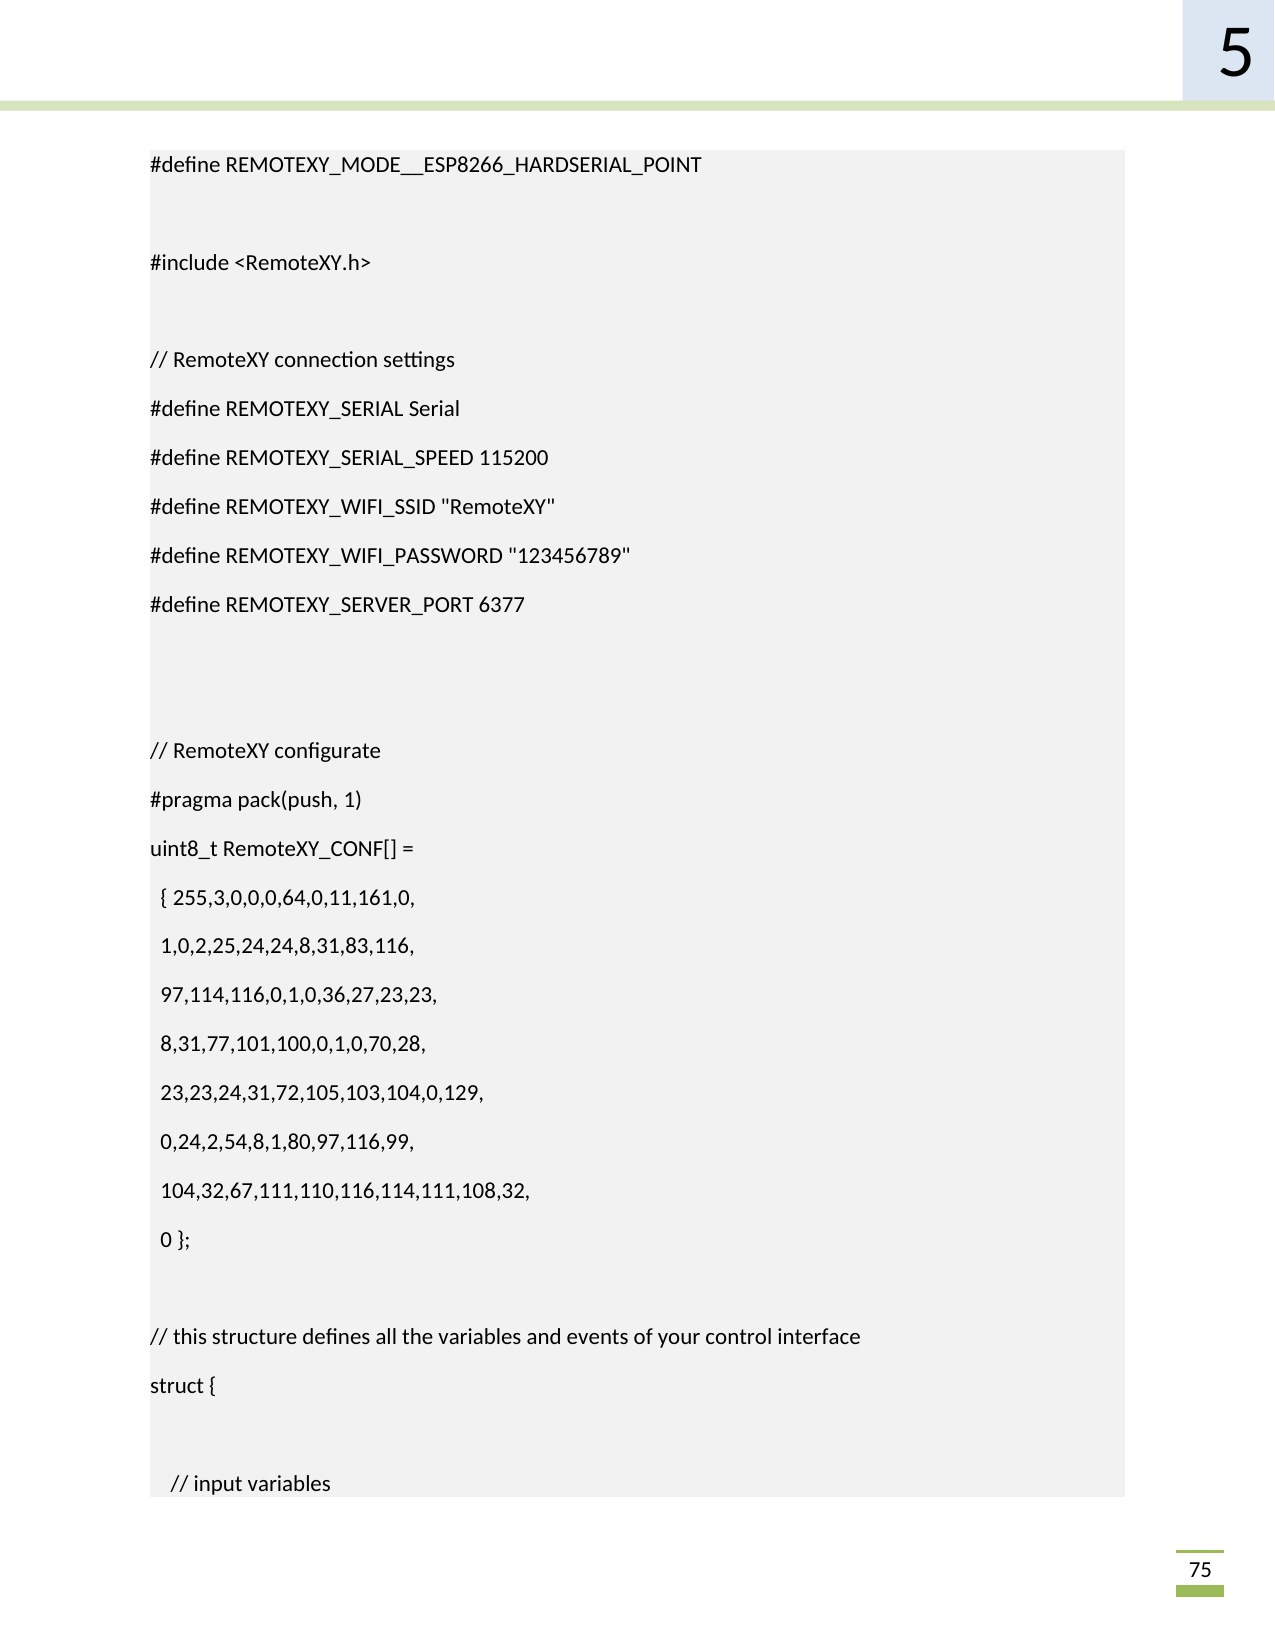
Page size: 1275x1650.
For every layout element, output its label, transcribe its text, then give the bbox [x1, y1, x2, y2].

text // RemoteXY connection settings [150, 345, 1125, 373]
text 8,31,77,101,100,0,1,0,70,28, [150, 1029, 1125, 1057]
text #define REMOTEXY_MODE__ESP8266_HARDSERIAL_POINT [150, 150, 1125, 178]
text #define REMOTEXY_SERIAL_SPEED 115200 [150, 443, 1125, 471]
text 0 }; [150, 1225, 1125, 1253]
text // input variables [150, 1469, 1125, 1497]
text #define REMOTEXY_WIFI_PASSWORD "123456789" [150, 541, 1125, 569]
text #define REMOTEXY_SERIAL Serial [150, 394, 1125, 422]
text #include <RemoteXY.h> [150, 248, 1125, 276]
text struct { [150, 1371, 1125, 1399]
text #pragma pack(push, 1) [150, 785, 1125, 813]
text 23,23,24,31,72,105,103,104,0,129, [150, 1078, 1125, 1106]
text // RemoteXY configurate [150, 736, 1125, 764]
text // this structure defines all the variables and events of your control interface [150, 1322, 1125, 1351]
text 97,114,116,0,1,0,36,27,23,23, [150, 981, 1125, 1008]
text uint8_t RemoteXY_CONF[] = [150, 834, 1125, 862]
text 1,0,2,25,24,24,8,31,83,116, [150, 932, 1125, 960]
text 104,32,67,111,110,116,114,111,108,32, [150, 1176, 1125, 1204]
text #define REMOTEXY_WIFI_SSID "RemoteXY" [150, 492, 1125, 520]
text { 255,3,0,0,0,64,0,11,161,0, [150, 883, 1125, 911]
text #define REMOTEXY_SERVER_PORT 6377 [150, 590, 1125, 618]
text 0,24,2,54,8,1,80,97,116,99, [150, 1127, 1125, 1155]
